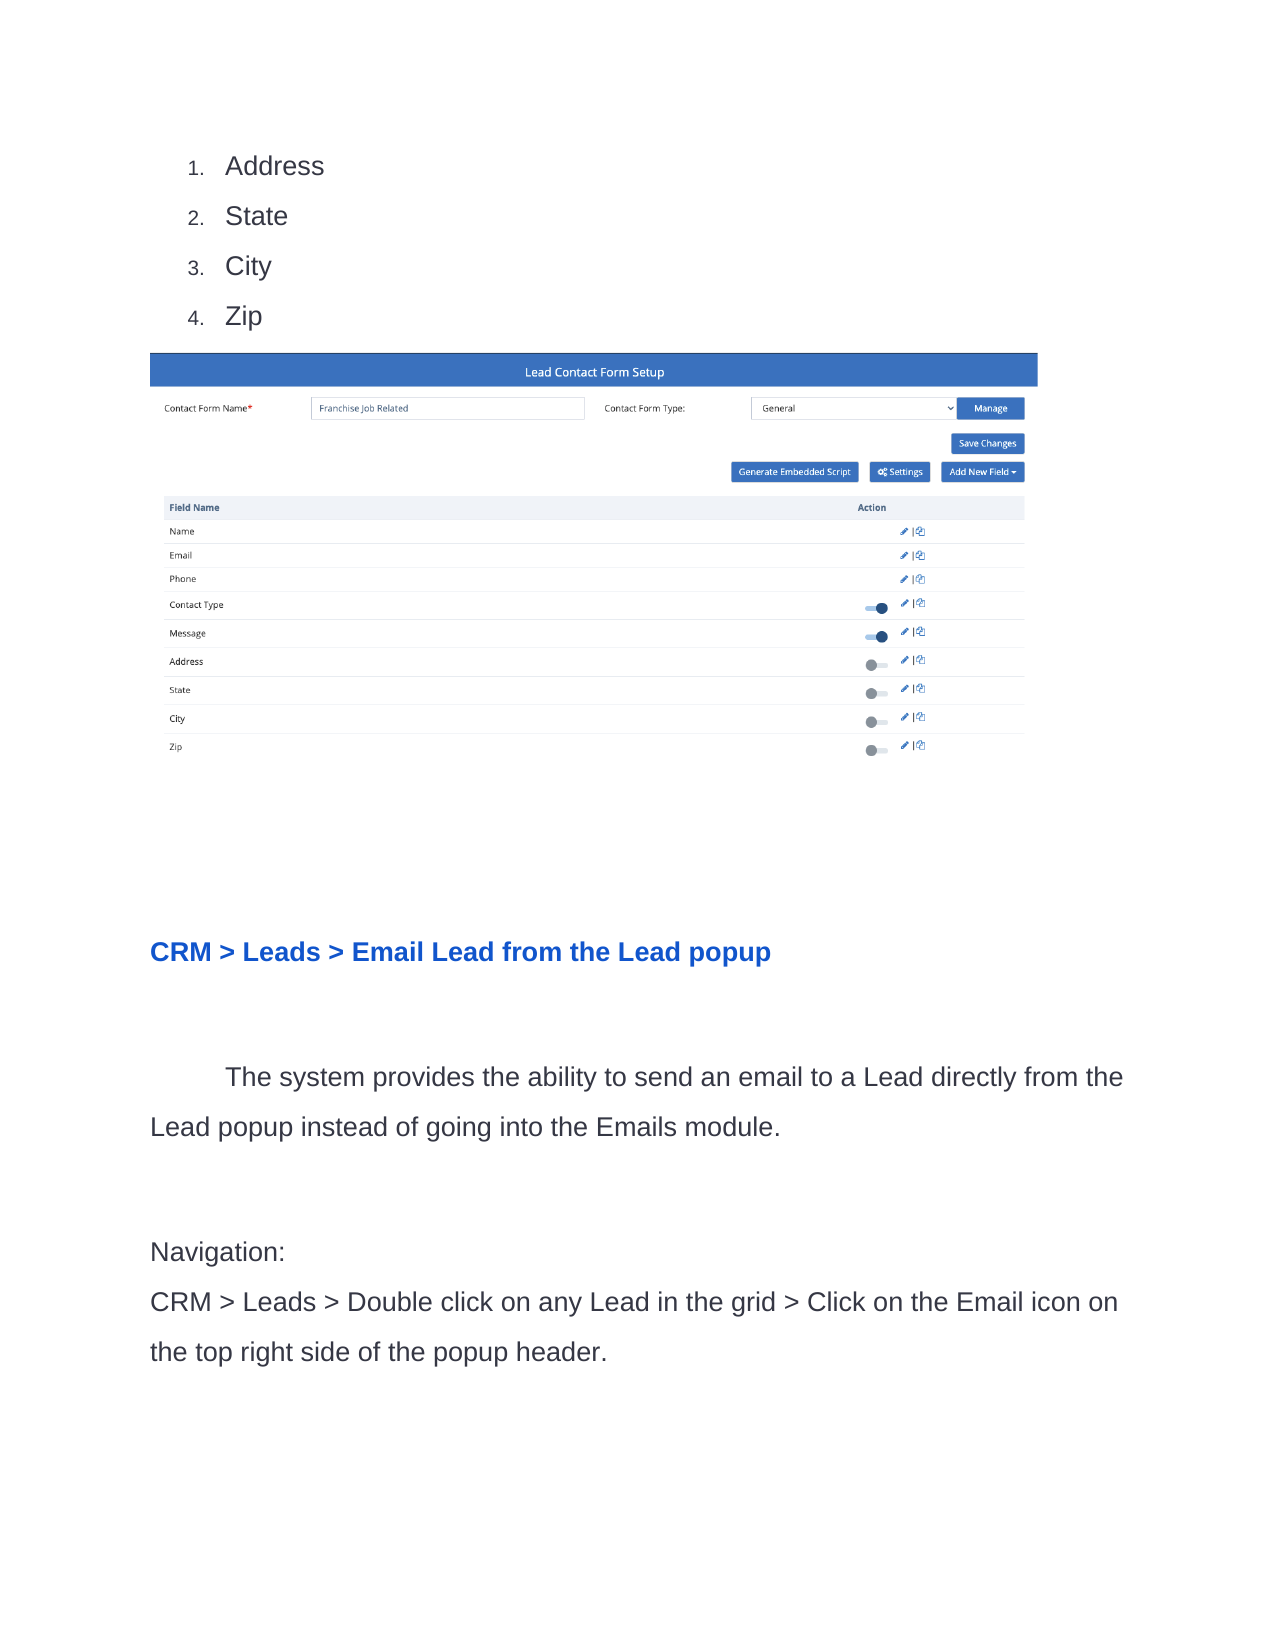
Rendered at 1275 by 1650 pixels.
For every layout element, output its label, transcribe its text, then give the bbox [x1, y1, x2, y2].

picture [150, 350, 1038, 775]
list Address [187, 150, 1125, 181]
text The system provides the ability to send an email to a Lead directly from the Lead popup instead of going into the Emails module. [150, 1061, 1125, 1142]
text Navigation: [150, 1236, 1125, 1267]
text CRM > Leads > Double click on any Lead in the grid > Click on the Email icon on the top right side of the popup header. [150, 1286, 1125, 1367]
list City [187, 250, 1125, 281]
list State [187, 200, 1125, 231]
list Zip [187, 300, 1125, 331]
subtitle CRM > Leads > Email Lead from the Lead popup [150, 936, 1125, 967]
